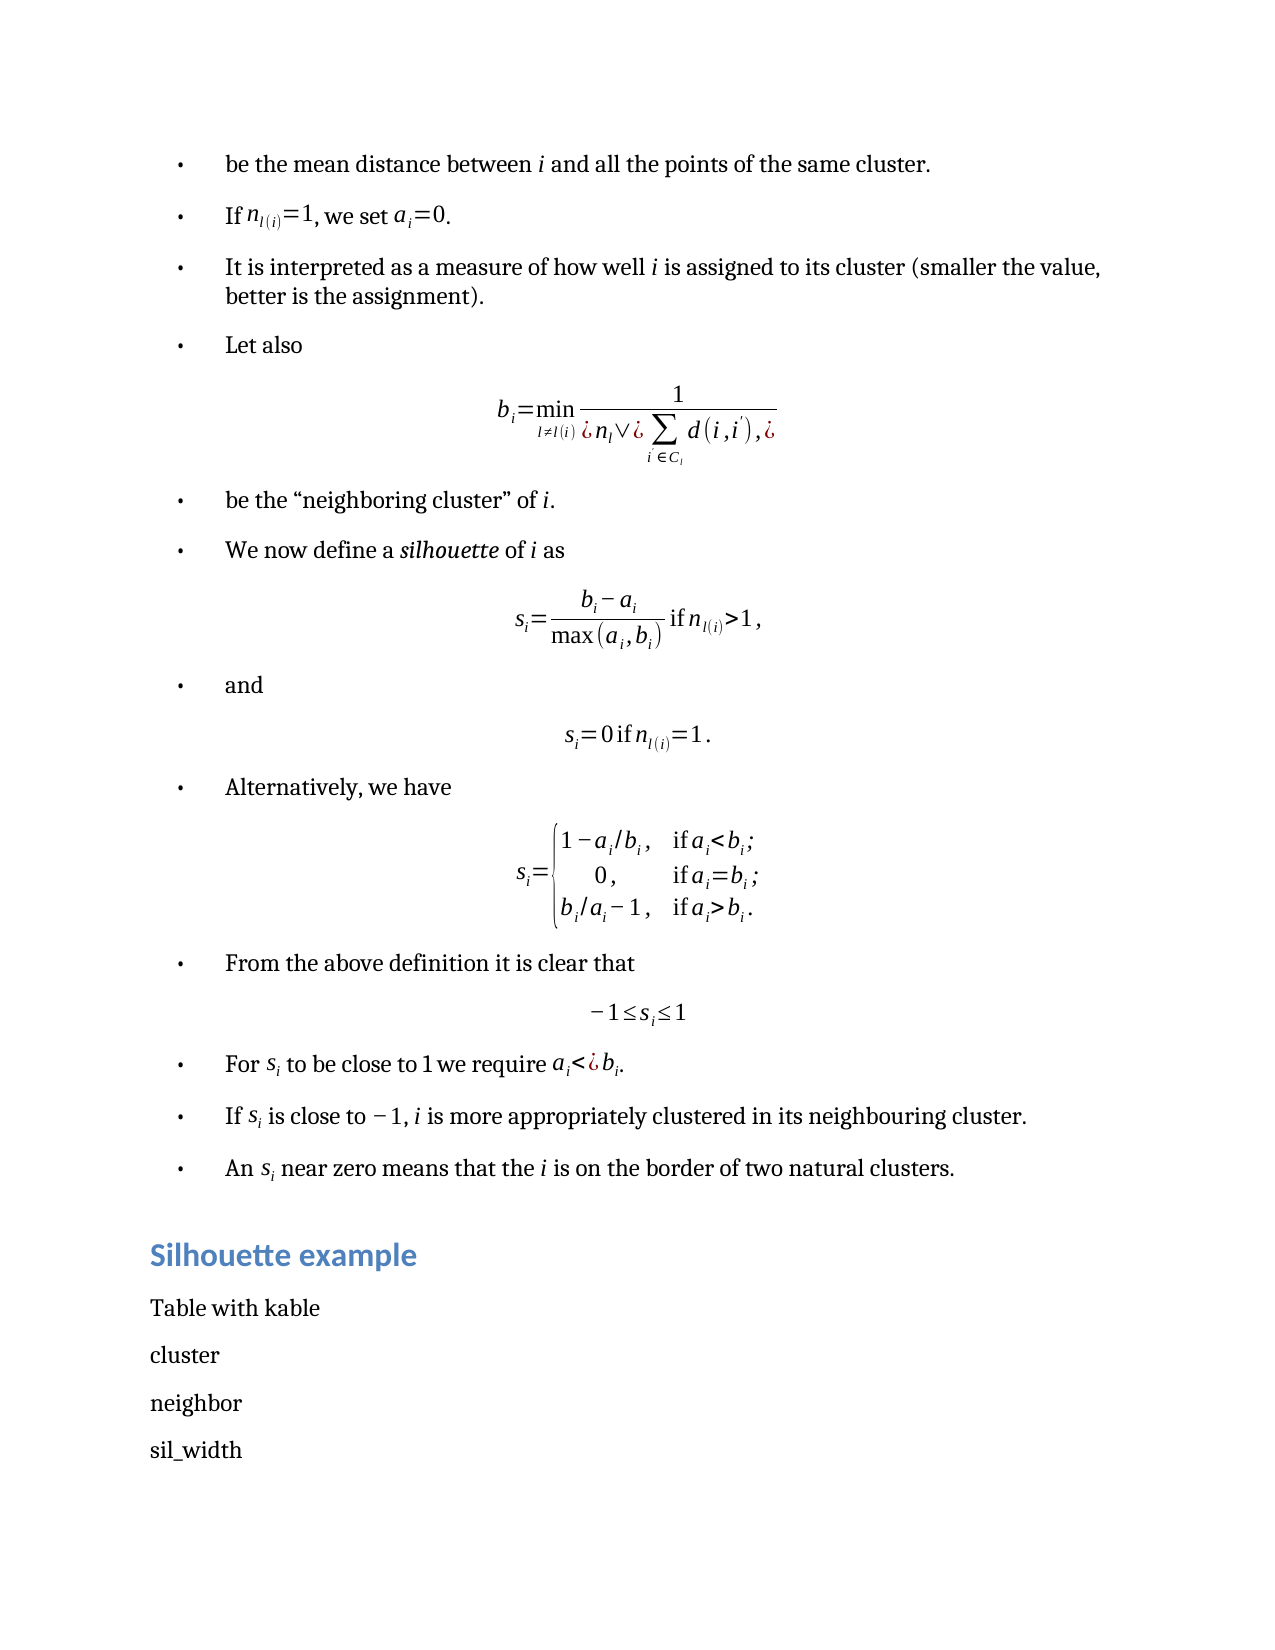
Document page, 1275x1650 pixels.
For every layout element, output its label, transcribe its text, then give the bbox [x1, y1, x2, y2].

list and [175, 671, 1125, 700]
list If is close to , is more appropriately clustered in its neighbouring cluster. [175, 1101, 1125, 1132]
text sil_width [150, 1436, 1125, 1465]
list An near zero means that the is on the border of two natural clusters. [175, 1153, 1125, 1184]
text cluster [150, 1341, 1125, 1370]
subtitle Silhouette example [150, 1234, 1125, 1275]
list From the above definition it is clear that [175, 949, 1125, 978]
list be the mean distance between and all the points of the same cluster. [175, 150, 1125, 179]
list Let also [175, 331, 1125, 360]
list If , we set . [175, 199, 1125, 232]
text Table with kable [150, 1294, 1125, 1323]
list For to be close to 1 we require . [175, 1049, 1125, 1080]
list Alternatively, we have [175, 772, 1125, 801]
text neighbor [150, 1389, 1125, 1418]
list be the “neighboring cluster” of . [175, 486, 1125, 515]
list It is interpreted as a measure of how well is assigned to its cluster (smaller the value, better is the assignment). [175, 253, 1125, 311]
list We now define a silhouette of as [175, 536, 1125, 565]
